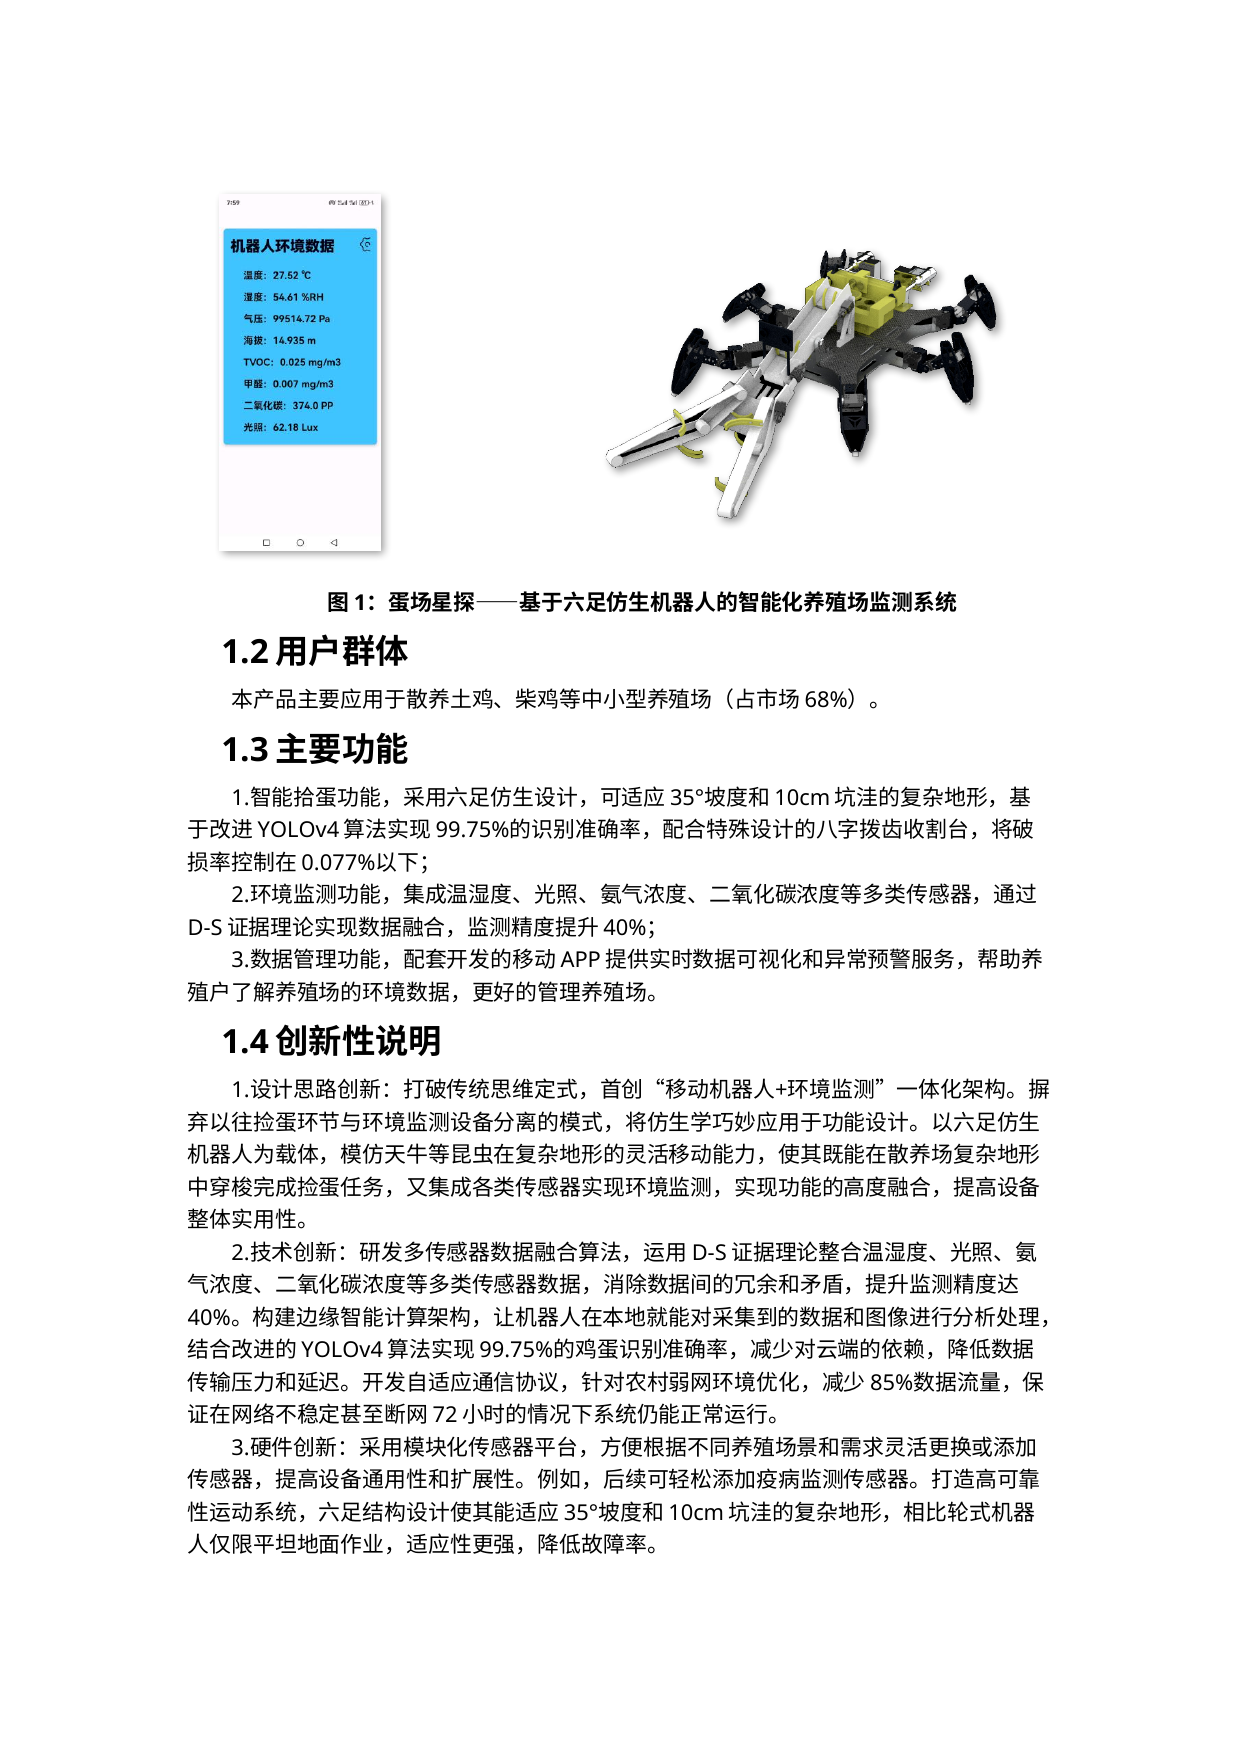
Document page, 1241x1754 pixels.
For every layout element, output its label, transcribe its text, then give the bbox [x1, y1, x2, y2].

text 3.硬件创新：采用模块化传感器平台，方便根据不同养殖场景和需求灵活更换或添加传感器，提高设备通用性和扩展性。例如，后续可轻松添加疫病监测传感器。打造高可靠性运动系统，六足结构设计使其能适应35°坡度和10cm坑洼的复杂地形，相比轮式机器人仅限平坦地面作业，适应性更强，降低故障率。 [187, 1429, 1053, 1559]
picture [491, 201, 1132, 562]
text 3.数据管理功能，配套开发的移动APP提供实时数据可视化和异常预警服务，帮助养殖户了解养殖场的环境数据，更好的管理养殖场。 [187, 942, 1053, 1007]
text 1.设计思路创新：打破传统思维定式，首创“移动机器人+环境监测”一体化架构。摒弃以往捡蛋环节与环境监测设备分离的模式，将仿生学巧妙应用于功能设计。以六足仿生机器人为载体，模仿天牛等昆虫在复杂地形的灵活移动能力，使其既能在散养场复杂地形中穿梭完成捡蛋任务，又集成各类传感器实现环境监测，实现功能的高度融合，提高设备整体实用性。 [187, 1072, 1053, 1234]
text 1.2用户群体 [187, 617, 1053, 682]
text 2.环境监测功能，集成温湿度、光照、氨气浓度、二氧化碳浓度等多类传感器，通过D-S证据理论实现数据融合，监测精度提升40%； [187, 877, 1053, 942]
text 1.4创新性说明 [187, 1007, 1053, 1072]
text 本产品主要应用于散养土鸡、柴鸡等中小型养殖场（占市场68%）。 [187, 682, 1053, 714]
text 1.智能拾蛋功能，采用六足仿生设计，可适应35°坡度和10cm坑洼的复杂地形，基于改进YOLOv4算法实现99.75%的识别准确率，配合特殊设计的八字拨齿收割台，将破损率控制在0.077%以下； [187, 779, 1053, 877]
picture [219, 194, 381, 551]
text 1.3主要功能 [187, 714, 1053, 779]
text 2.技术创新：研发多传感器数据融合算法，运用D-S证据理论整合温湿度、光照、氨气浓度、二氧化碳浓度等多类传感器数据，消除数据间的冗余和矛盾，提升监测精度达40%。构建边缘智能计算架构，让机器人在本地就能对采集到的数据和图像进行分析处理，结合改进的YOLOv4算法实现99.75%的鸡蛋识别准确率，减少对云端的依赖，降低数据传输压力和延迟。开发自适应通信协议，针对农村弱网环境优化，减少85%数据流量，保证在网络不稳定甚至断网72小时的情况下系统仍能正常运行。 [187, 1234, 1053, 1429]
